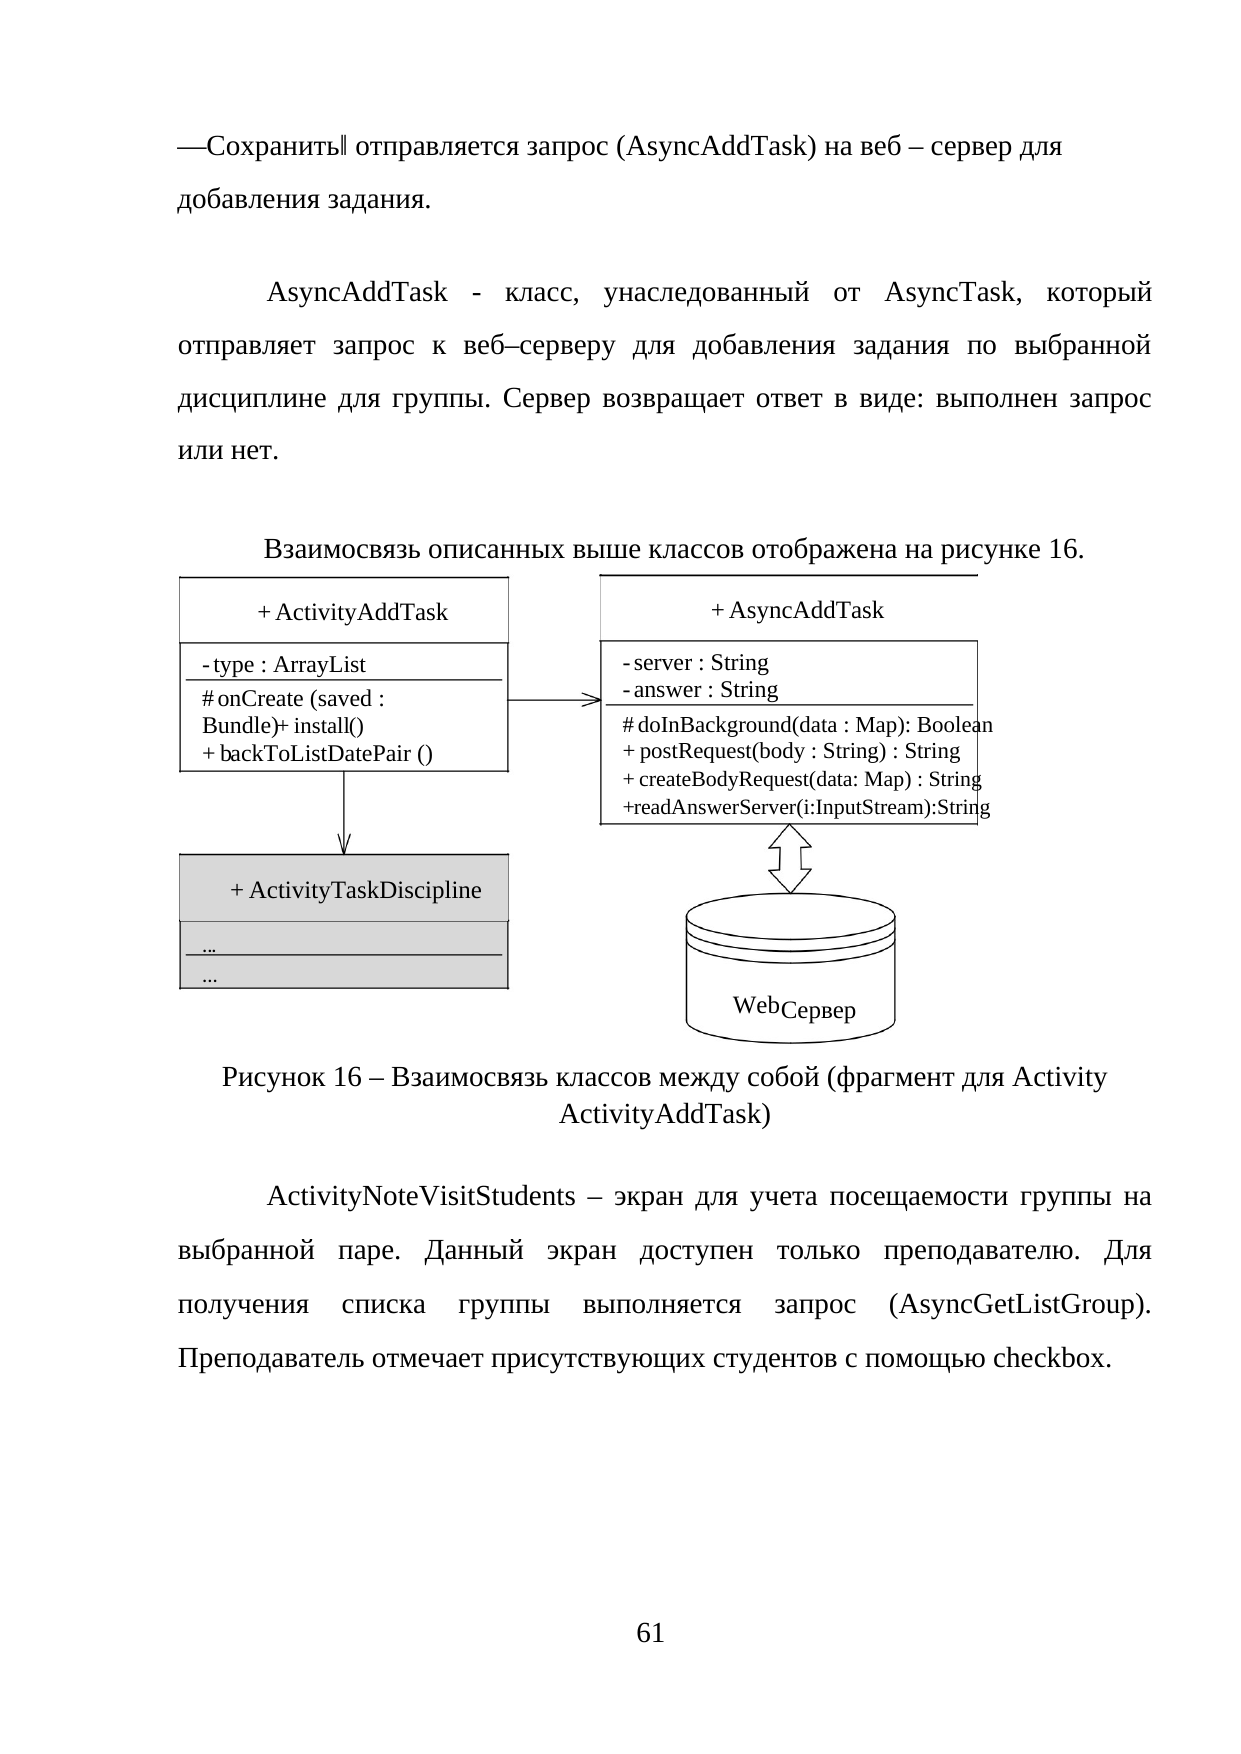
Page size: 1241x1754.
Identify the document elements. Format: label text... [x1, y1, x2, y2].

text Взаимосвязь описанных выше классов отображена на рисунке 16. [129, 531, 1153, 565]
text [177, 128, 1153, 214]
picture [179, 574, 978, 1046]
text AsyncAddTask - класс, унаследованный от AsyncTask, который отправляет запрос к веб–серверу для добавления задания по выбранной дисциплине для группы. Сервер возвращает ответ в виде: выполнен запрос или нет. [178, 274, 1153, 466]
text ActivityAddTask) [177, 1096, 1153, 1129]
text Рисунок 16 – Взаимосвязь классов между собой (фрагмент для Activity [222, 1059, 1153, 1092]
text ActivityNoteVisitStudents – экран для учета посещаемости группы на выбранной паре. Данный экран доступен только преподавателю. Для получения списка группы выполняется запрос (AsyncGetListGroup). Преподаватель отмечает присутствующих студентов с помощью checkbox. [178, 1178, 1153, 1374]
